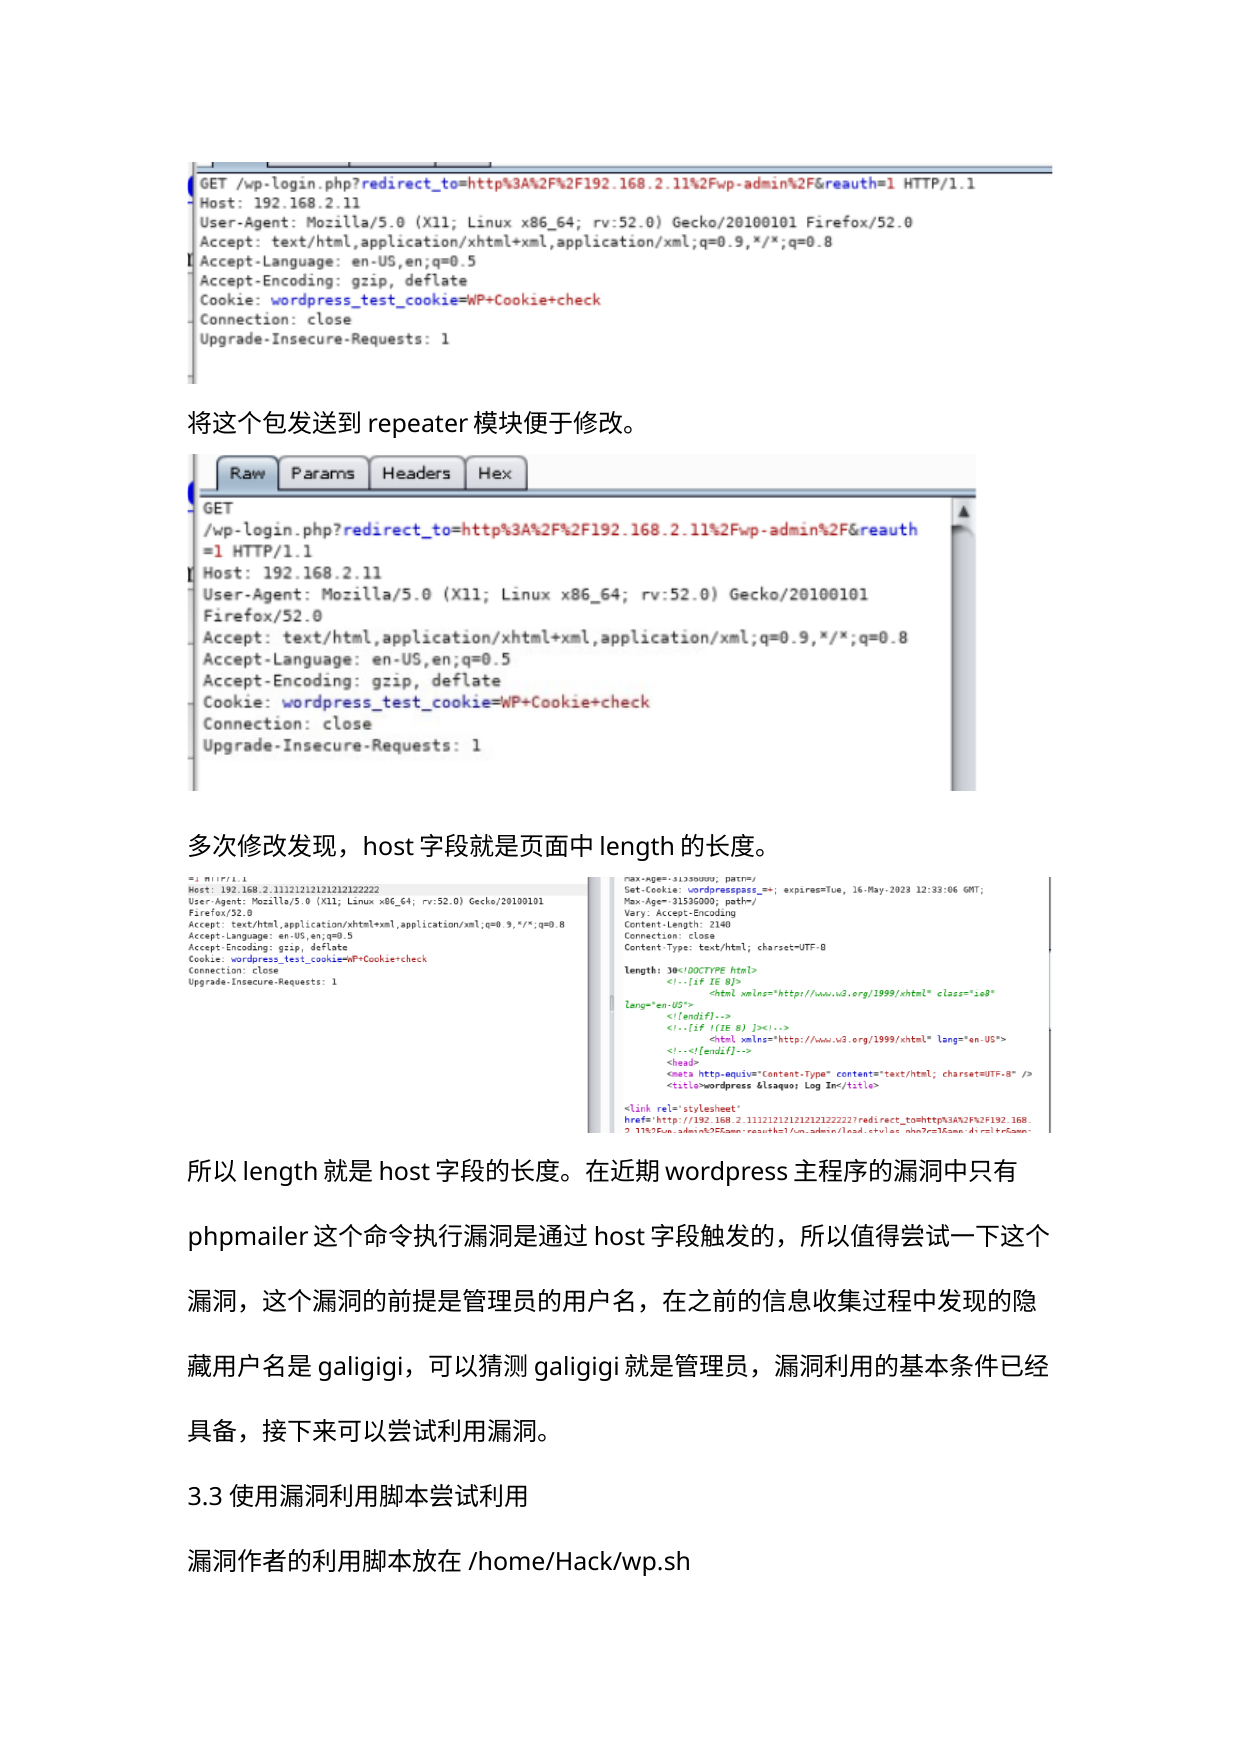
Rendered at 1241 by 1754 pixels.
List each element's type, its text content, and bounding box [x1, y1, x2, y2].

picture [187, 162, 1053, 384]
picture [187, 454, 977, 791]
text 多次修改发现，host字段就是页面中length的长度。 [187, 812, 1053, 877]
text 漏洞作者的利用脚本放在 /home/Hack/wp.sh [187, 1527, 1053, 1592]
text 将这个包发送到repeater模块便于修改。 [187, 389, 1053, 454]
picture [187, 877, 1052, 1133]
text 3.3 使用漏洞利用脚本尝试利用 [187, 1462, 1053, 1527]
text 所以length就是host字段的长度。在近期wordpress主程序的漏洞中只有phpmailer这个命令执行漏洞是通过host字段触发的，所以值得尝试一下这个漏洞，这个漏洞的前提是管理员的用户名，在之前的信息收集过程中发现的隐藏用户名是galigigi，可以猜测galigigi就是管理员，漏洞利用的基本条件已经具备，接下来可以尝试利用漏洞。 [187, 1137, 1053, 1462]
